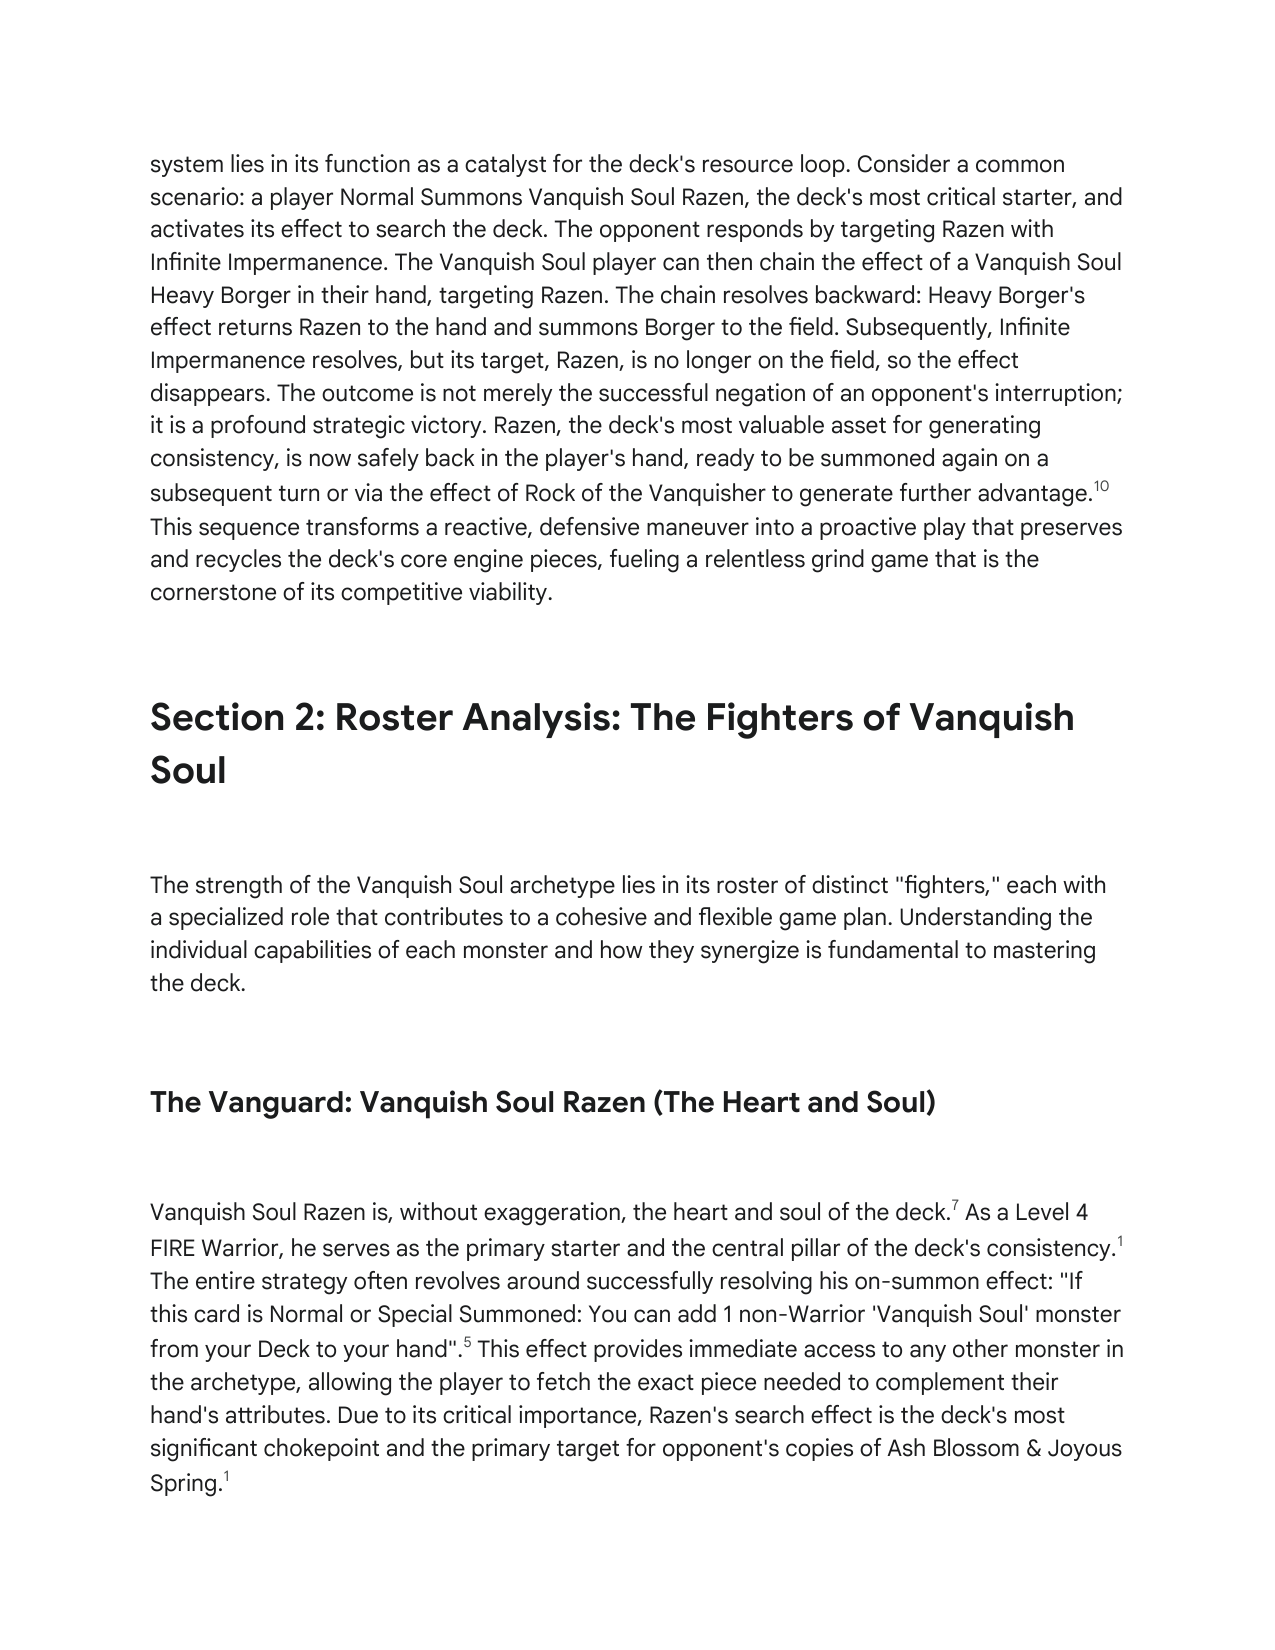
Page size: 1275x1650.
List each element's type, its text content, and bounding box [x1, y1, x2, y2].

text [150, 150, 1125, 607]
subtitle Section 2: Roster Analysis: The Fighters of Vanquish Soul [150, 694, 1125, 794]
subtitle The Vanguard: Vanquish Soul Razen (The Heart and Soul) [150, 1084, 1125, 1121]
text Vanquish Soul Razen is, without exaggeration, the heart and soul of the deck.7 As a Level 4 FIRE Warrior, he serves as the primary starter and the central pillar of the deck's consistency.1 The entire strategy often revolves around successfully resolving his on-summon effect: "If this card is Normal or Special Summoned: You can add 1 non-Warrior 'Vanquish Soul' monster from your Deck to your hand".5 This effect provides immediate access to any other monster in the archetype, allowing the player to fetch the exact piece needed to complement their hand's attributes. Due to its critical importance, Razen's search effect is the deck's most significant chokepoint and the primary target for opponent's copies of Ash Blossom & Joyous Spring.1 [150, 1196, 1125, 1498]
text The strength of the Vanquish Soul archetype lies in its roster of distinct "fighters," each with a specialized role that contributes to a cohesive and flexible game plan. Understanding the individual capabilities of each monster and how they synergize is fundamental to mastering the deck. [150, 871, 1125, 998]
